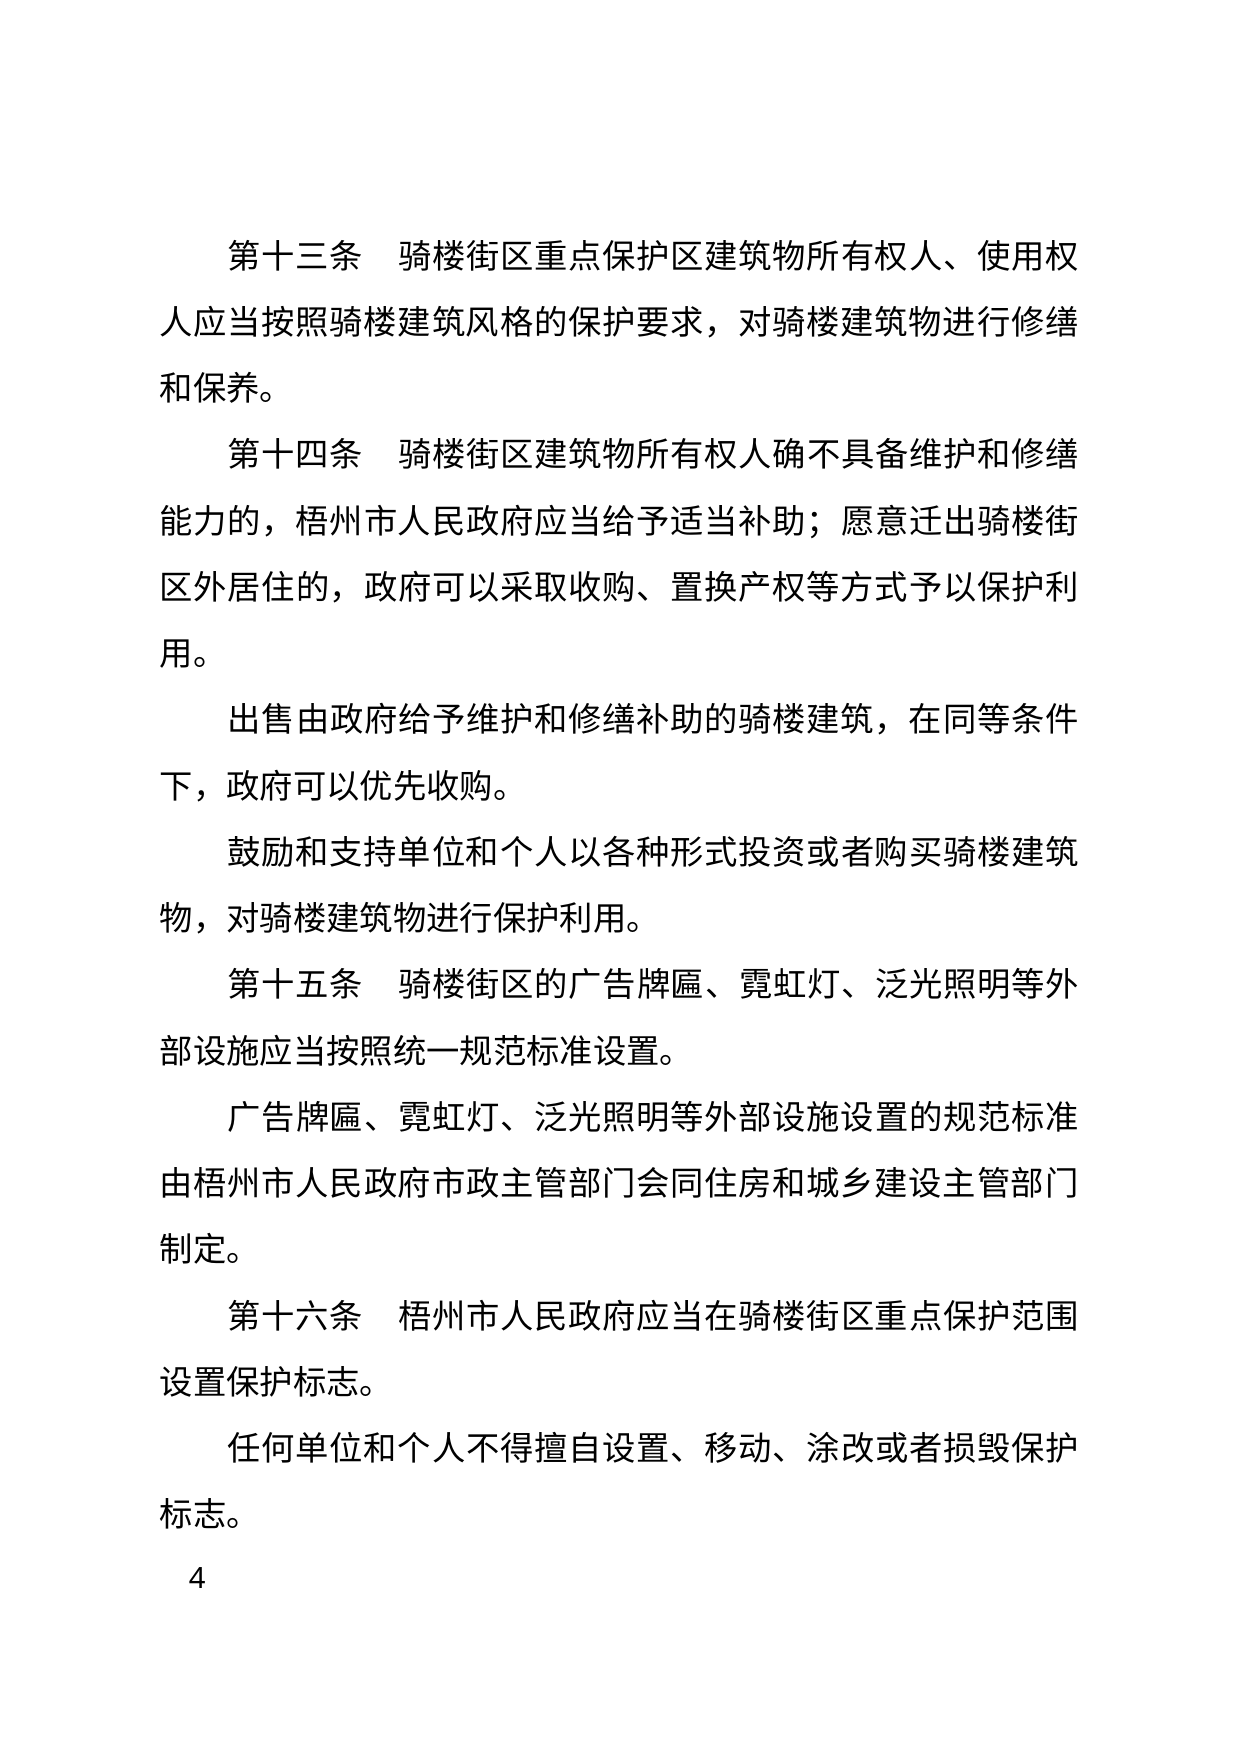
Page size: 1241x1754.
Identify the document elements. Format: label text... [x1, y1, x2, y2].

text 出售由政府给予维护和修缮补助的骑楼建筑，在同等条件下，政府可以优先收购。 [159, 684, 1081, 817]
text 第十五条 骑楼街区的广告牌匾、霓虹灯、泛光照明等外部设施应当按照统一规范标准设置。 [159, 949, 1081, 1082]
text 任何单位和个人不得擅自设置、移动、涂改或者损毁保护标志。 [159, 1413, 1081, 1545]
text 鼓励和支持单位和个人以各种形式投资或者购买骑楼建筑物，对骑楼建筑物进行保护利用。 [159, 817, 1081, 949]
text 第十六条 梧州市人民政府应当在骑楼街区重点保护范围设置保护标志。 [159, 1280, 1081, 1413]
text 广告牌匾、霓虹灯、泛光照明等外部设施设置的规范标准由梧州市人民政府市政主管部门会同住房和城乡建设主管部门制定。 [159, 1082, 1081, 1280]
text 第十三条 骑楼街区重点保护区建筑物所有权人、使用权人应当按照骑楼建筑风格的保护要求，对骑楼建筑物进行修缮和保养。 [159, 220, 1081, 419]
text 第十四条 骑楼街区建筑物所有权人确不具备维护和修缮能力的，梧州市人民政府应当给予适当补助；愿意迁出骑楼街区外居住的，政府可以采取收购、置换产权等方式予以保护利用。 [159, 419, 1081, 684]
